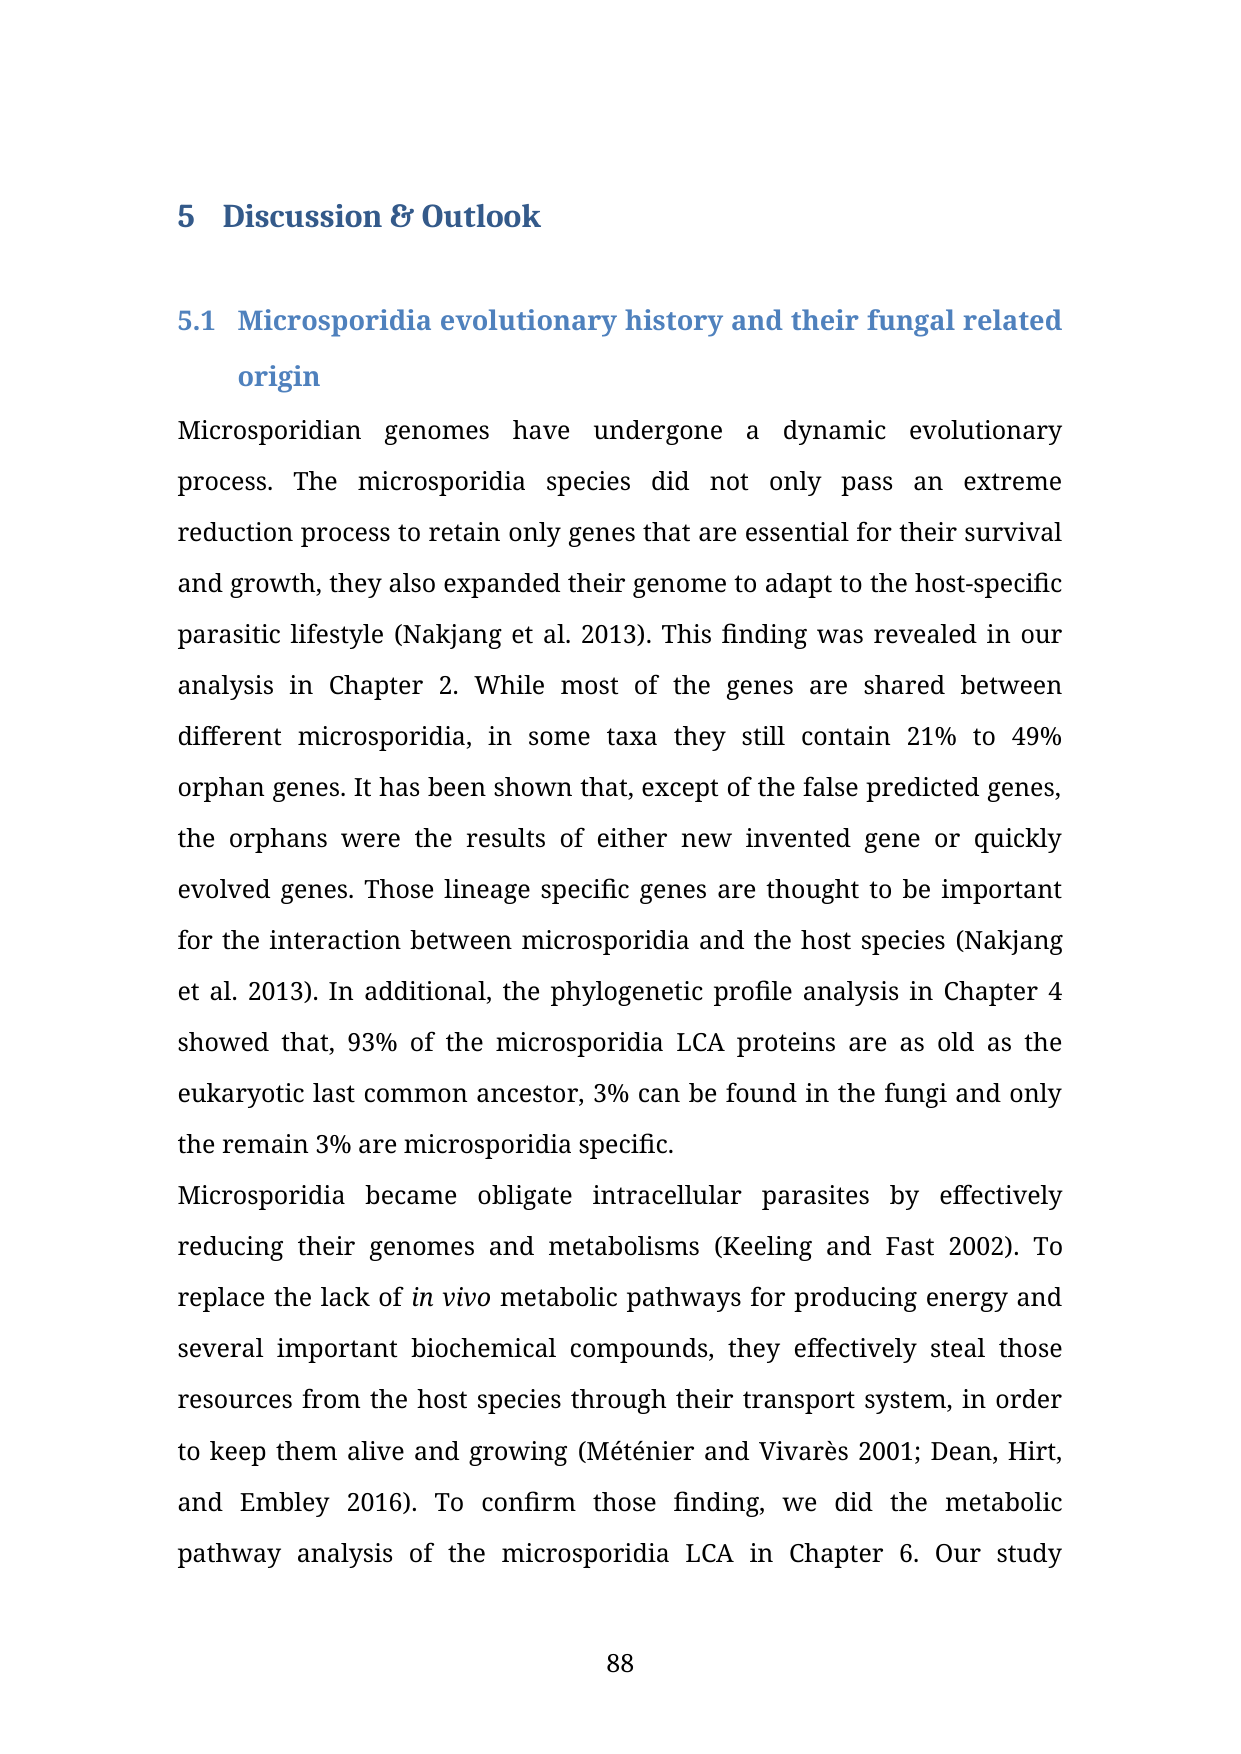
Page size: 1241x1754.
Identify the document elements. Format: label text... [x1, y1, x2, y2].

subtitle Microsporidia evolutionary history and their fungal related origin [177, 302, 1063, 394]
subtitle Discussion & Outlook [177, 198, 1063, 236]
text Microsporidian genomes have undergone a dynamic evolutionary process. The microsporidia species did not only pass an extreme reduction process to retain only genes that are essential for their survival and growth, they also expanded their genome to adapt to the host-specific parasitic lifestyle (Nakjang et al. 2013). This finding was revealed in our analysis in Chapter 2. While most of the genes are shared between different microsporidia, in some taxa they still contain 21% to 49% orphan genes. It has been shown that, except of the false predicted genes, the orphans were the results of either new invented gene or quickly evolved genes. Those lineage specific genes are thought to be important for the interaction between microsporidia and the host species (Nakjang et al. 2013). In additional, the phylogenetic profile analysis in Chapter 4 showed that, 93% of the microsporidia LCA proteins are as old as the eukaryotic last common ancestor, 3% can be found in the fungi and only the remain 3% are microsporidia specific. [177, 412, 1063, 1161]
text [177, 1178, 1063, 1569]
